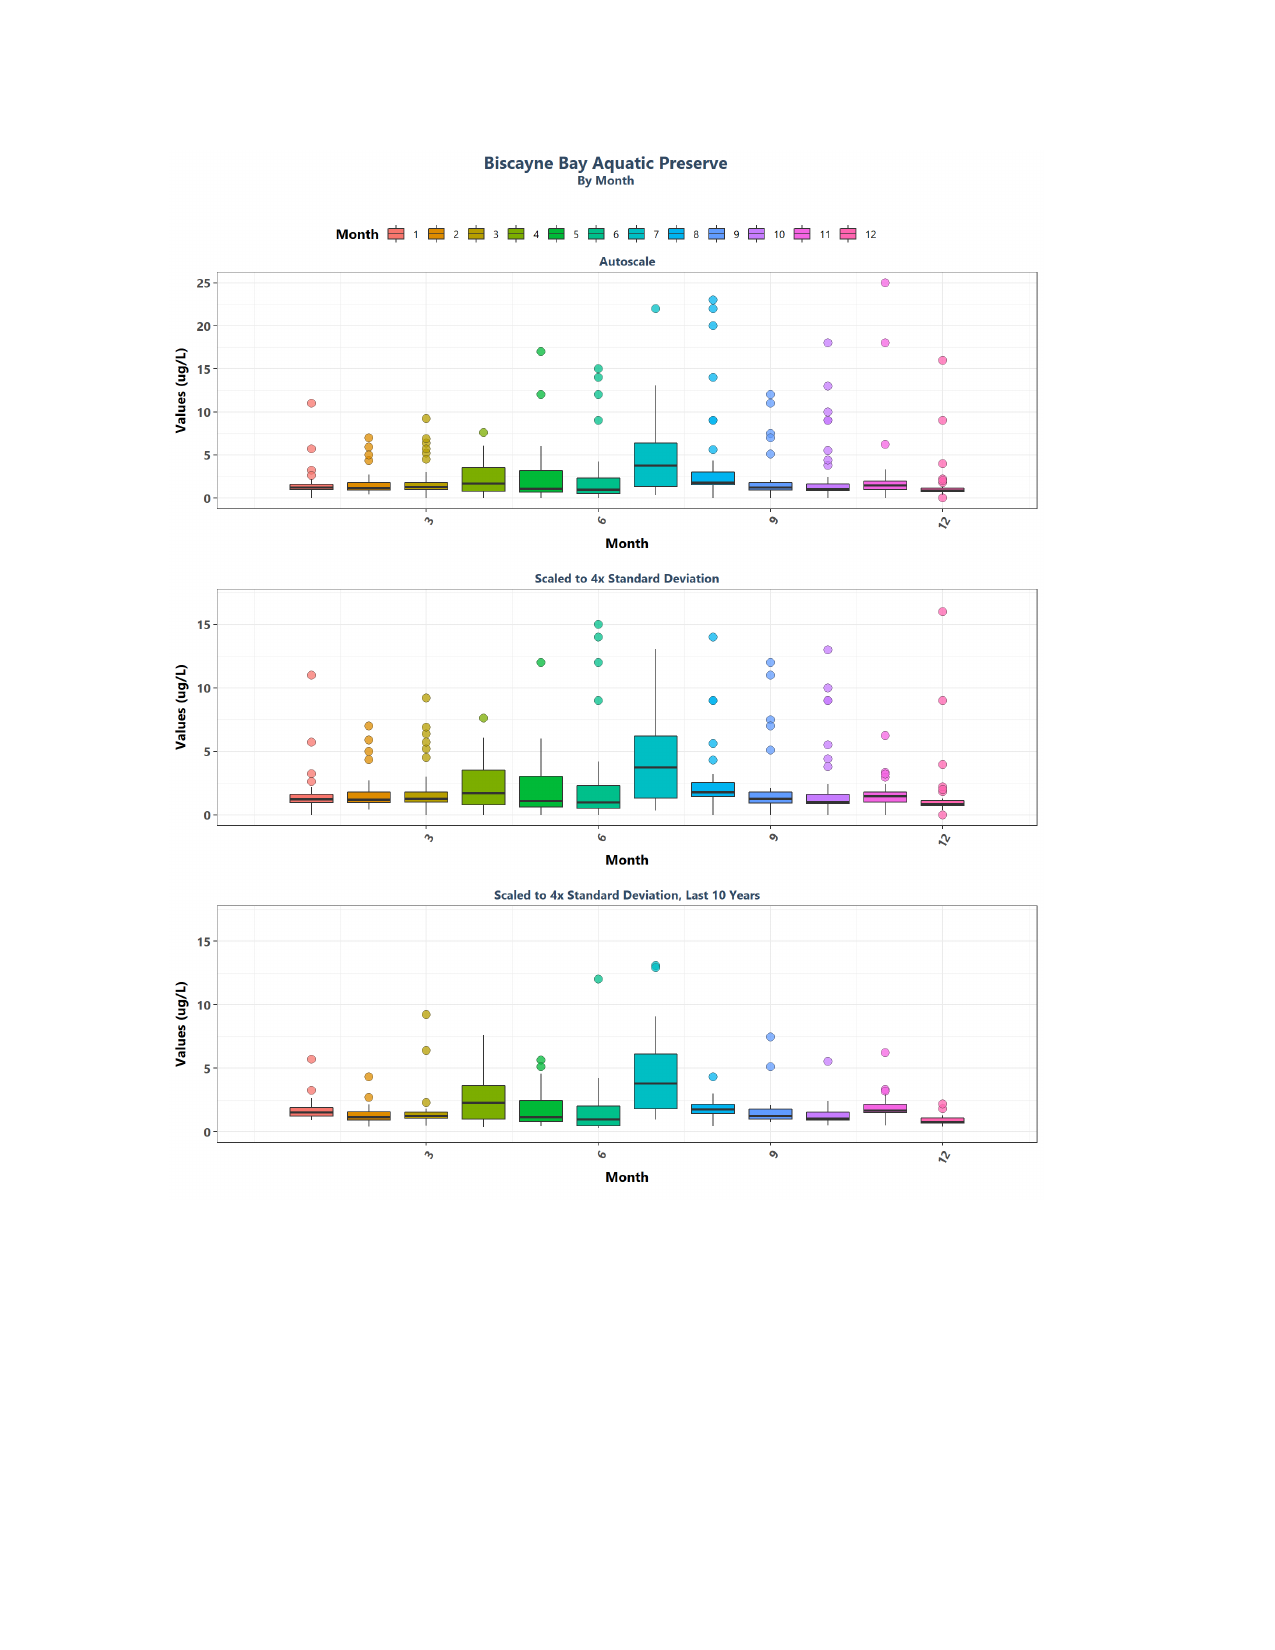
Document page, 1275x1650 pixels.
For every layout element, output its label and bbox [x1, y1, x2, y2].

picture [168, 150, 1044, 1200]
